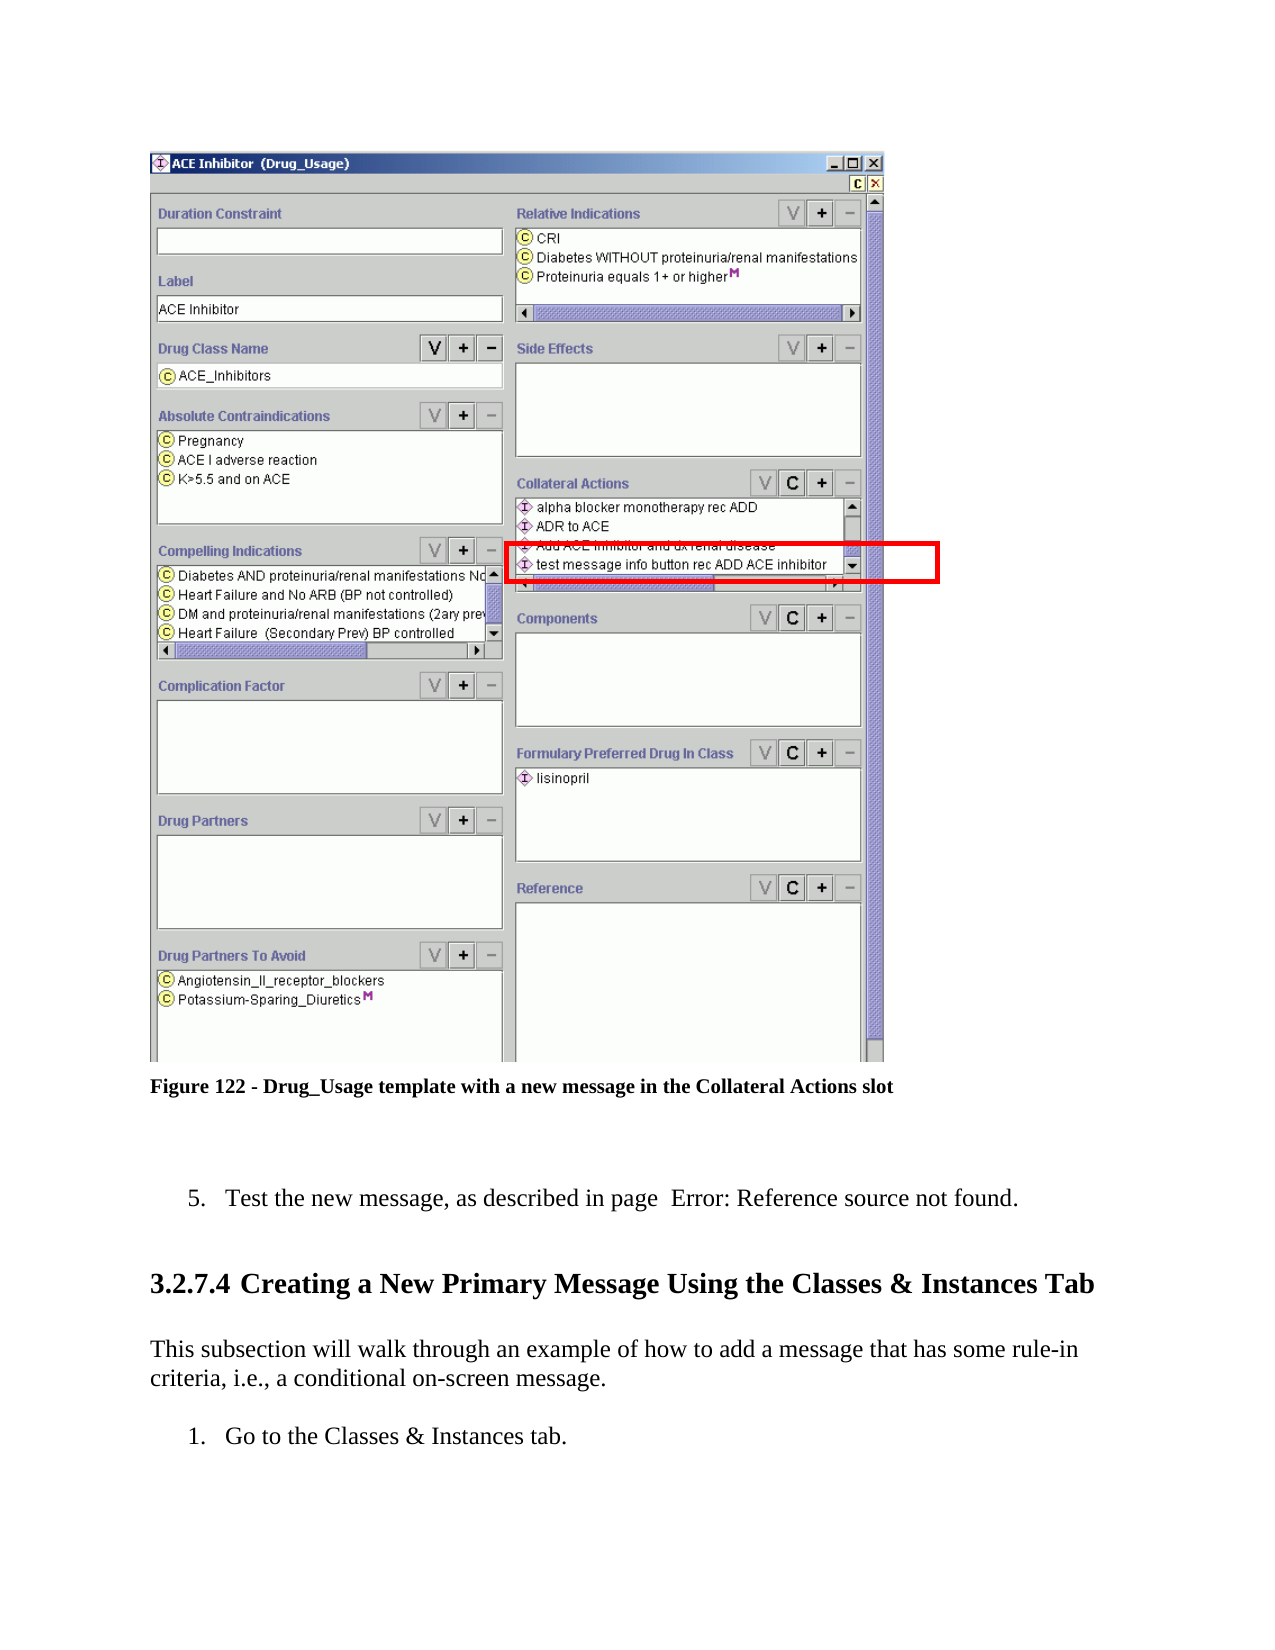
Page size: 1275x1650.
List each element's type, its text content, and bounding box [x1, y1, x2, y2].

picture [509, 546, 885, 579]
subtitle Creating a New Primary Message Using the Classes & Instances Tab [150, 1266, 1125, 1299]
list Test the new message, as described in page Error! Bookmark not defined.. [187, 1183, 1125, 1212]
list Go to the Classes & Instances tab. [187, 1421, 1125, 1449]
picture [150, 150, 885, 1062]
text This subsection will walk through an example of how to add a message that has some rule-in criteria, i.e., a conditional on-screen message. [150, 1334, 1125, 1392]
